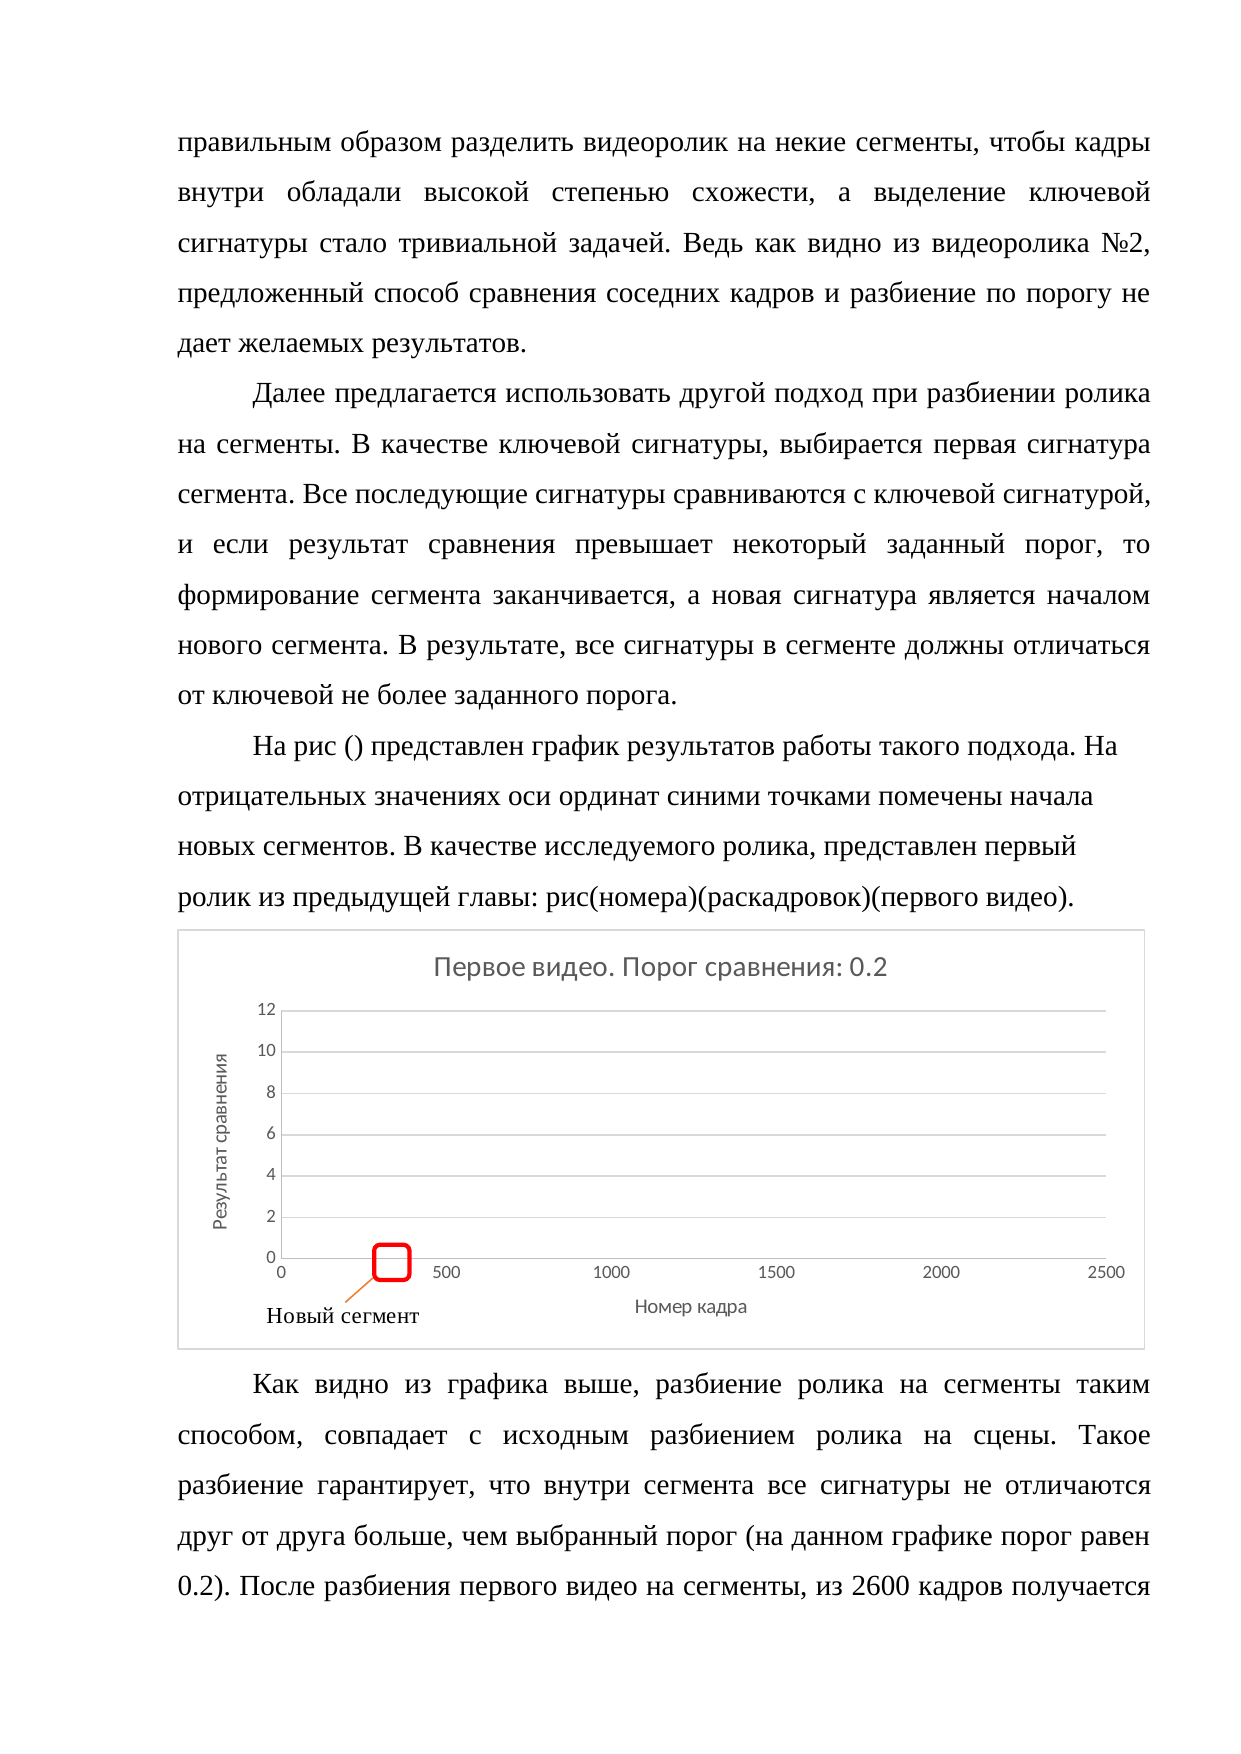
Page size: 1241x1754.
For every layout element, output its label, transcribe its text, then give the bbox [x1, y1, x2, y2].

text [177, 124, 1152, 359]
text На рис () представлен график результатов работы такого подхода. На отрицательных значениях оси ординат синими точками помечены начала новых сегментов. В качестве исследуемого ролика, представлен первый ролик из предыдущей главы: рис(номера)(раскадровок)(первого видео). [177, 728, 1152, 1350]
text Далее предлагается использовать другой подход при разбиении ролика на сегменты. В качестве ключевой сигнатуры, выбирается первая сигнатура сегмента. Все последующие сигнатуры сравниваются с ключевой сигнатурой, и если результат сравнения превышает некоторый заданный порог, то формирование сегмента заканчивается, а новая сигнатура является началом нового сегмента. В результате, все сигнатуры в сегменте должны отличаться от ключевой не более заданного порога. [177, 376, 1152, 711]
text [177, 1367, 1152, 1601]
